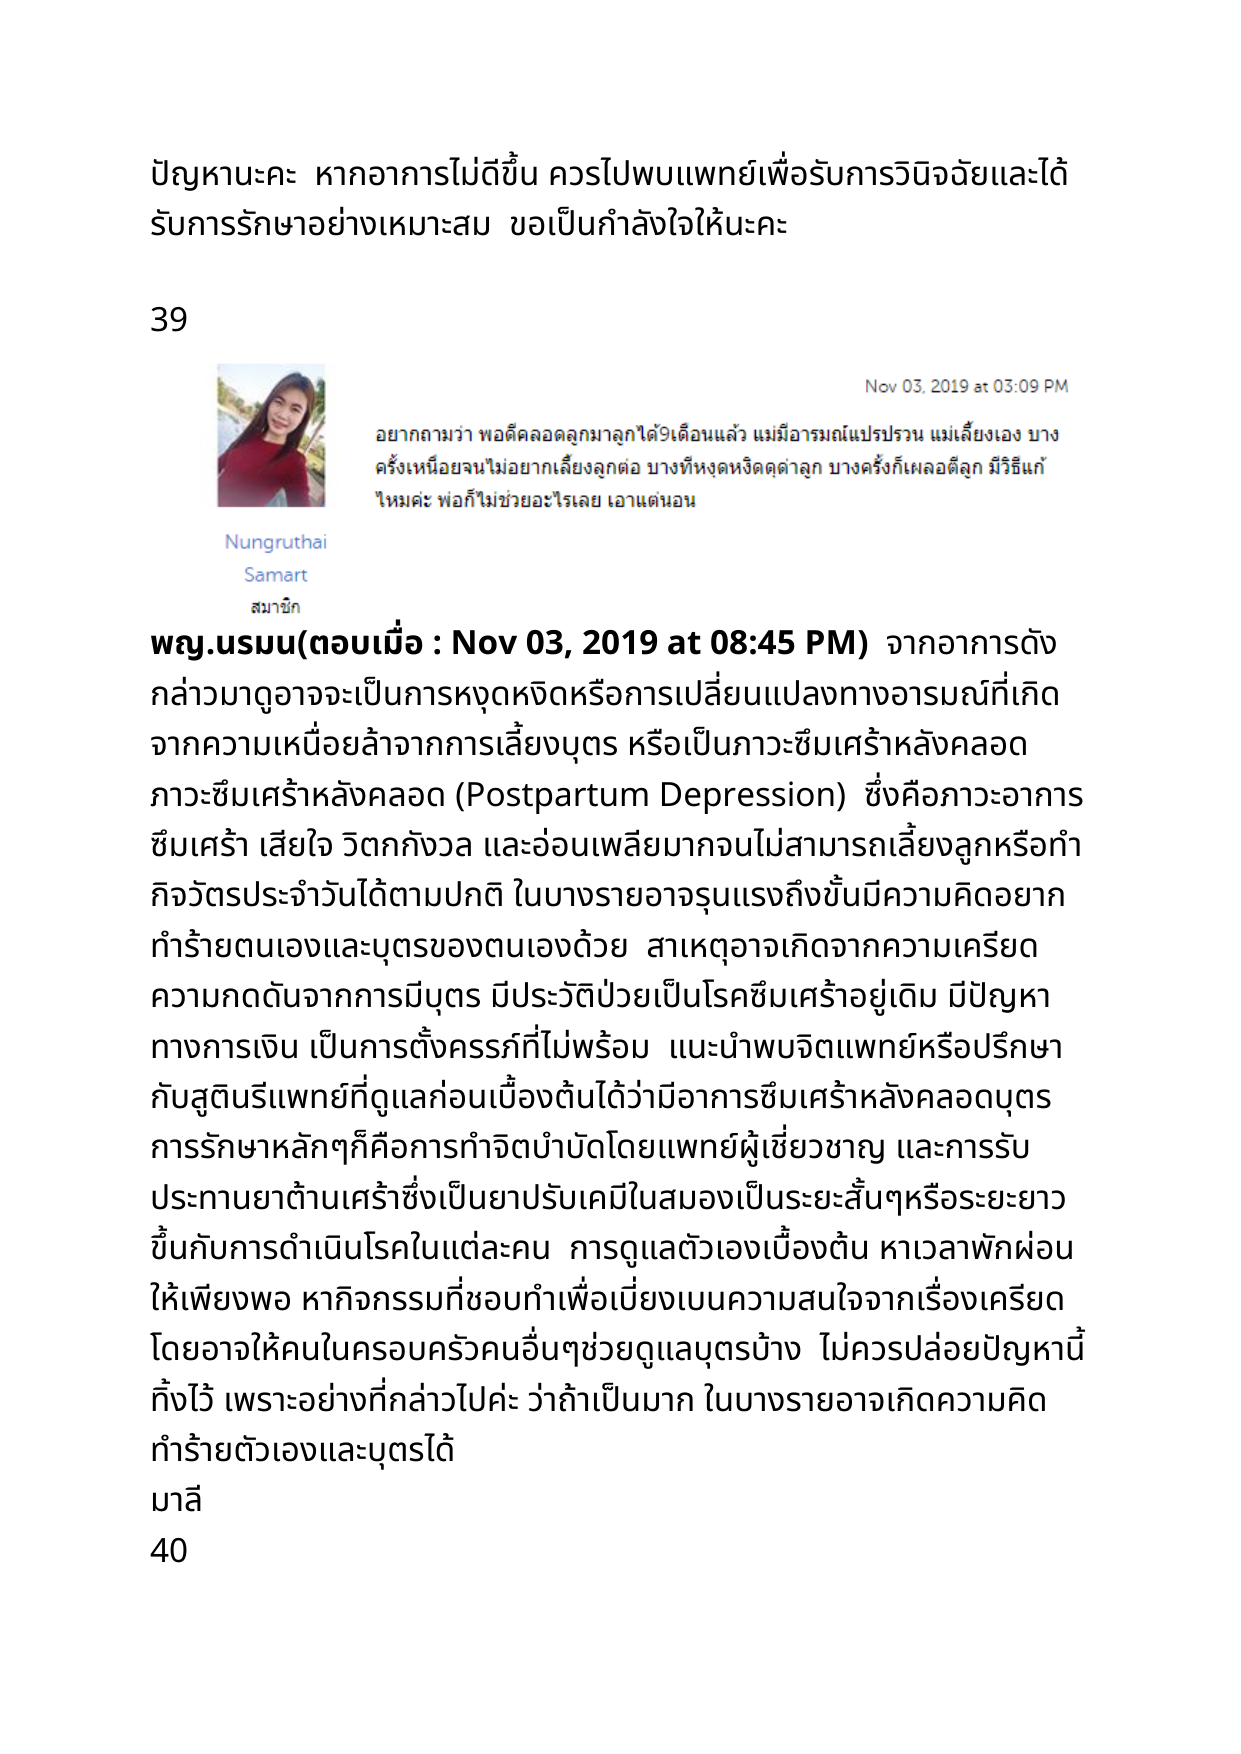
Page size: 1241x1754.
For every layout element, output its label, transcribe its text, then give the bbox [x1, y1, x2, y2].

text พญ.นรมน(ตอบเมื่อ : Nov 03, 2019 at 08:45 PM) จากอาการดังกล่าวมาดูอาจจะเป็นการหงุดหงิดหรือการเปลี่ยนแปลงทางอารมณ์ที่เกิดจากความเหนื่อยล้าจากการเลี้ยงบุตร หรือเป็นภาวะซึมเศร้าหลังคลอด ภาวะซึมเศร้าหลังคลอด (Postpartum Depression) ซึ่งคือภาวะอาการซึมเศร้า เสียใจ วิตกกังวล และอ่อนเพลียมากจนไม่สามารถเลี้ยงลูกหรือทำกิจวัตรประจำวันได้ตามปกติ ในบางรายอาจรุนแรงถึงขั้นมีความคิดอยากทำร้ายตนเองและบุตรของตนเองด้วย สาเหตุอาจเกิดจากความเครียด ความกดดันจากการมีบุตร มีประวัติป่วยเป็นโรคซึมเศร้าอยู่เดิม มีปัญหาทางการเงิน เป็นการตั้งครรภ์ที่ไม่พร้อม แนะนำพบจิตแพทย์หรือปรึกษากับสูตินรีแพทย์ที่ดูแลก่อนเบื้องต้นได้ว่ามีอาการซึมเศร้าหลังคลอดบุตร การรักษาหลักๆก็คือการทำจิตบำบัดโดยแพทย์ผู้เชี่ยวชาญ และการรับประทานยาต้านเศร้าซึ่งเป็นยาปรับเคมีในสมองเป็นระยะสั้นๆหรือระยะยาวขึ้นกับการดำเนินโรคในแต่ละคน การดูแลตัวเองเบื้องต้น หาเวลาพักผ่อนให้เพียงพอ หากิจกรรมที่ชอบทำเพื่อเบี่ยงเบนความสนใจจากเรื่องเครียด โดยอาจให้คนในครอบครัวคนอื่นๆช่วยดูแลบุตรบ้าง ไม่ควรปล่อยปัญหานี้ทิ้งไว้ เพราะอย่างที่กล่าวไปค่ะ ว่าถ้าเป็นมาก ในบางรายอาจเกิดความคิดทำร้ายตัวเองและบุตรได้ [150, 619, 1090, 1476]
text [150, 150, 1090, 251]
text มาลี [150, 1476, 1090, 1527]
text 40 [150, 1527, 1090, 1572]
picture [150, 341, 1091, 619]
text 39 [150, 296, 1090, 341]
